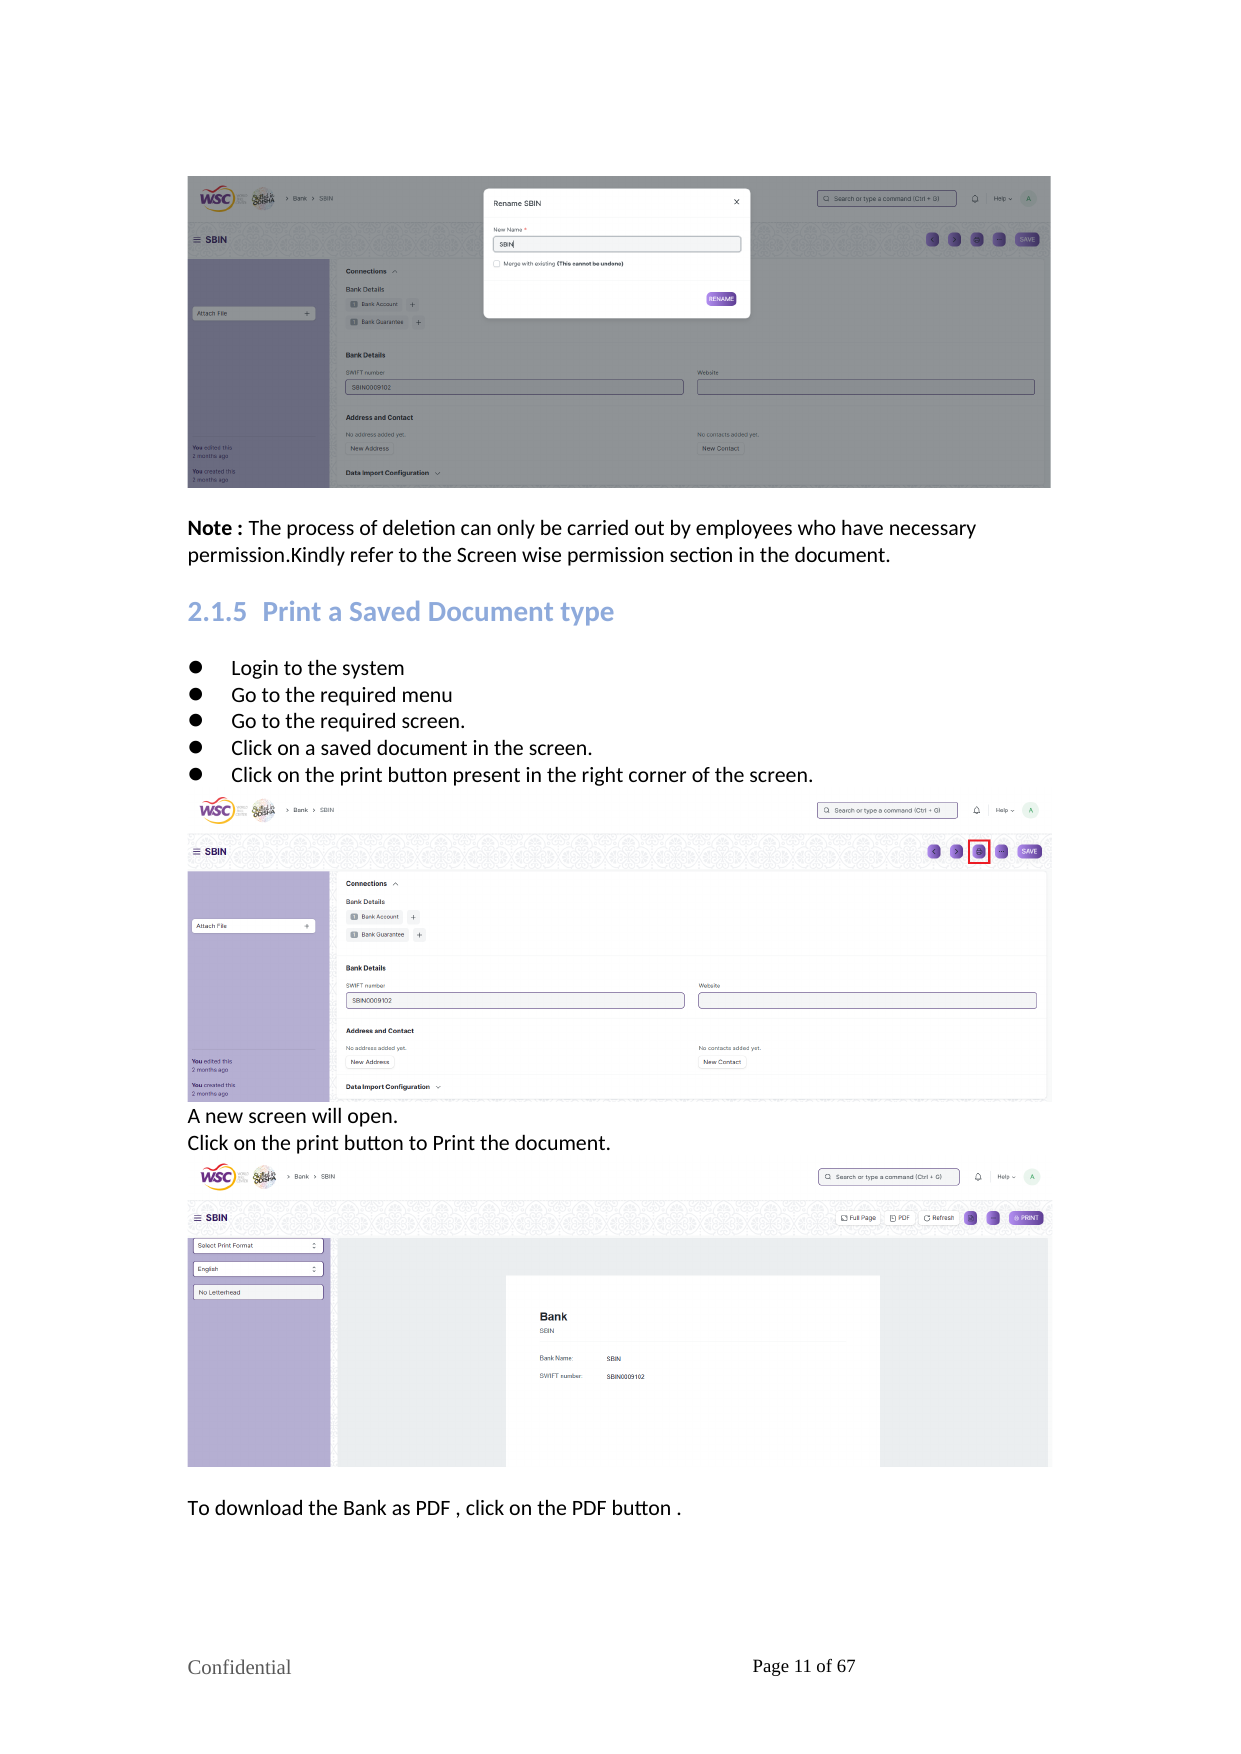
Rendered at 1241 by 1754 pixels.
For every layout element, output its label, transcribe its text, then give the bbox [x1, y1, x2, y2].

text To download the Bank as PDF , click on the PDF button . [187, 1494, 1053, 1520]
list Click on the print button present in the right corner of the screen. [187, 761, 1053, 787]
subtitle Print a Saved Document type [187, 593, 1053, 629]
text Click on the print button to Print the document. [187, 1129, 1053, 1155]
list Click on a saved document in the screen. [187, 734, 1053, 761]
picture [187, 176, 1051, 488]
picture [187, 787, 1052, 1102]
text Note : The process of deletion can only be carried out by employees who have necessary permission.Kindly refer to the Screen wise permission section in the document. [187, 514, 1053, 568]
list Go to the required menu [187, 681, 1053, 707]
picture [187, 1155, 1053, 1467]
list Go to the required screen. [187, 707, 1053, 734]
text A new screen will open. [187, 1102, 1053, 1129]
list Login to the system [187, 654, 1053, 681]
